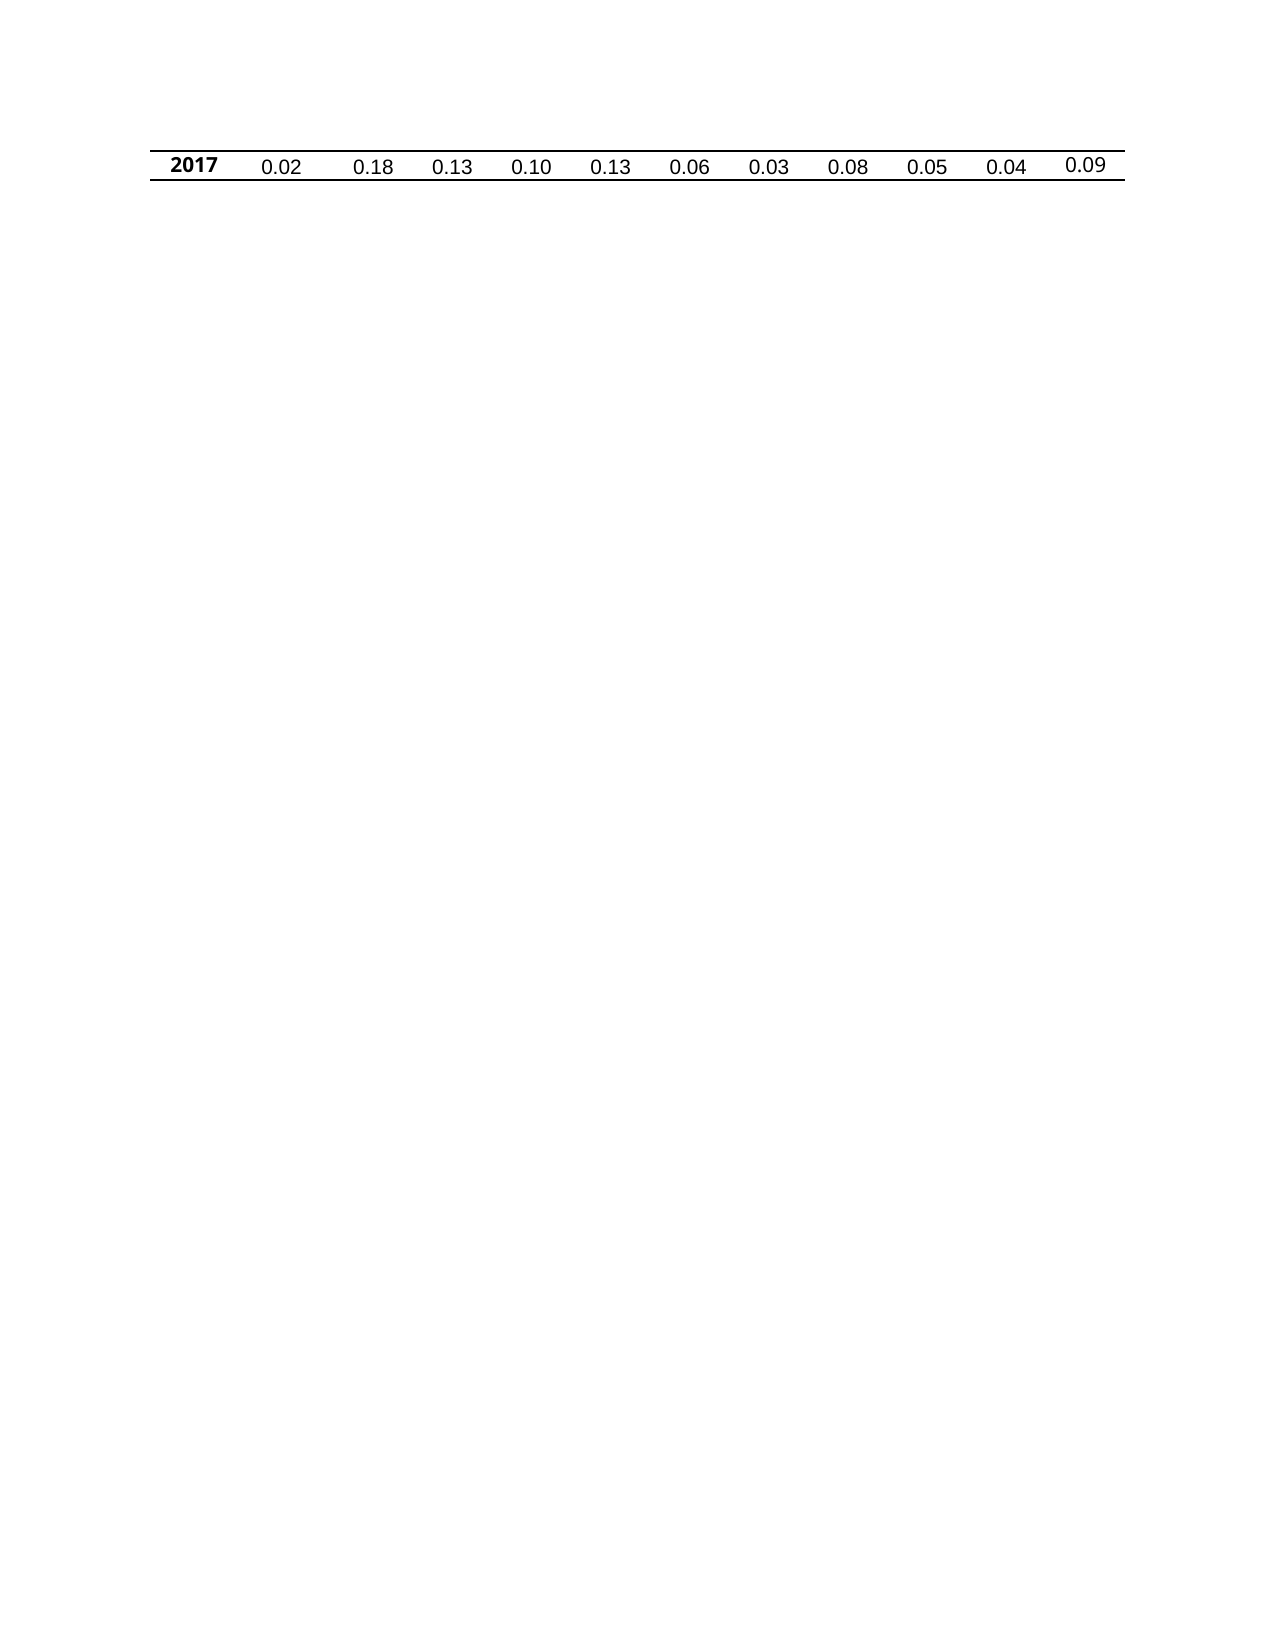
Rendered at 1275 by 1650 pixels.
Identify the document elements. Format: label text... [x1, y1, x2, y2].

table_cell 0.03 [729, 152, 808, 179]
table_cell 0.06 [650, 152, 729, 179]
table_cell 0.09 [1046, 152, 1125, 179]
table_cell 2017 [150, 152, 229, 179]
table_cell 0.04 [967, 152, 1046, 179]
table_cell 0.02 [229, 152, 334, 179]
table_cell 0.13 [571, 152, 650, 179]
table_cell 0.05 [888, 152, 967, 179]
table_cell 0.10 [492, 152, 571, 179]
table_cell 0.08 [808, 152, 887, 179]
table_cell 0.18 [334, 152, 413, 179]
table_cell 0.13 [413, 152, 492, 179]
